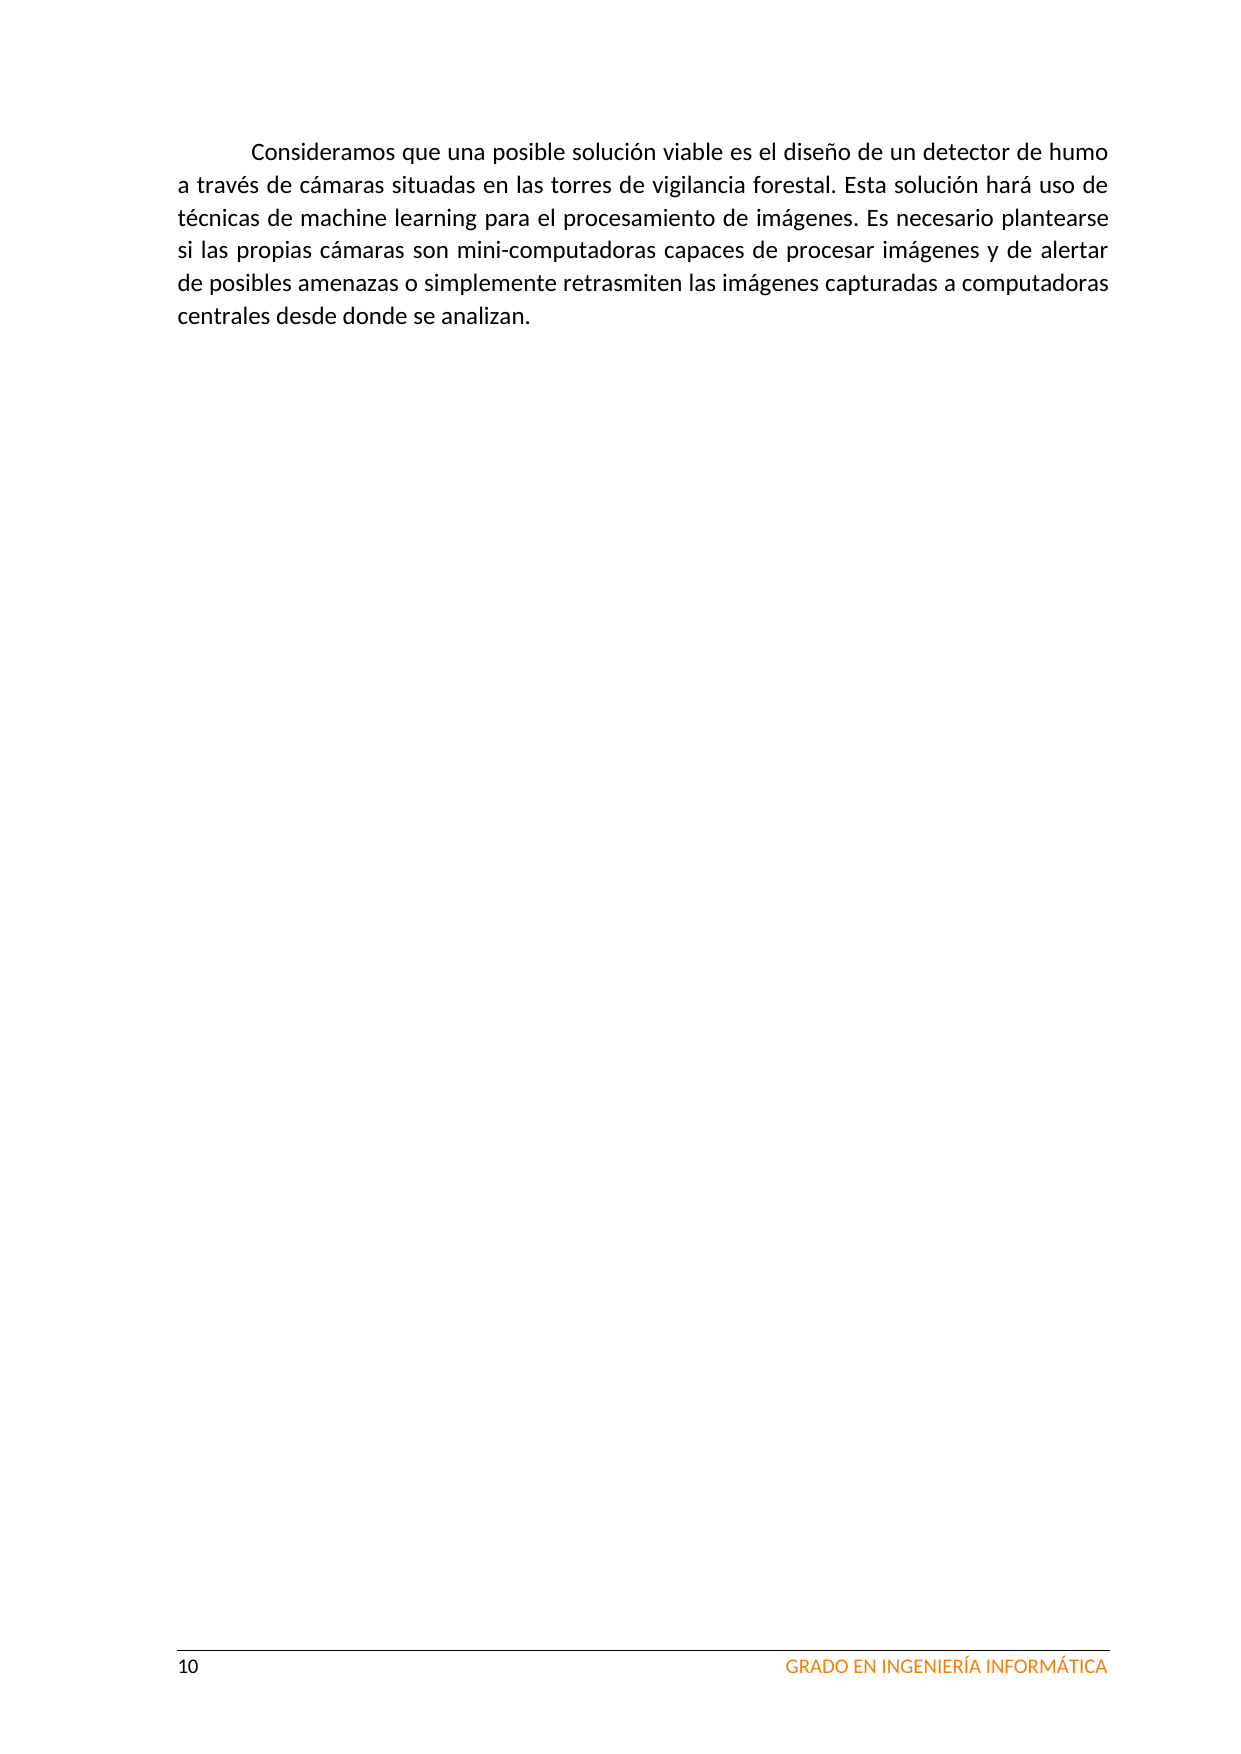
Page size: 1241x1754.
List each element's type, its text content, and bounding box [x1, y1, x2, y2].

text Consideramos que una posible solución viable es el diseño de un detector de humo a través de cámaras situadas en las torres de vigilancia forestal. Esta solución hará uso de técnicas de machine learning para el procesamiento de imágenes. Es necesario plantearse si las propias cámaras son mini-computadoras capaces de procesar imágenes y de alertar de posibles amenazas o simplemente retrasmiten las imágenes capturadas a computadoras centrales desde donde se analizan. [177, 136, 1110, 331]
